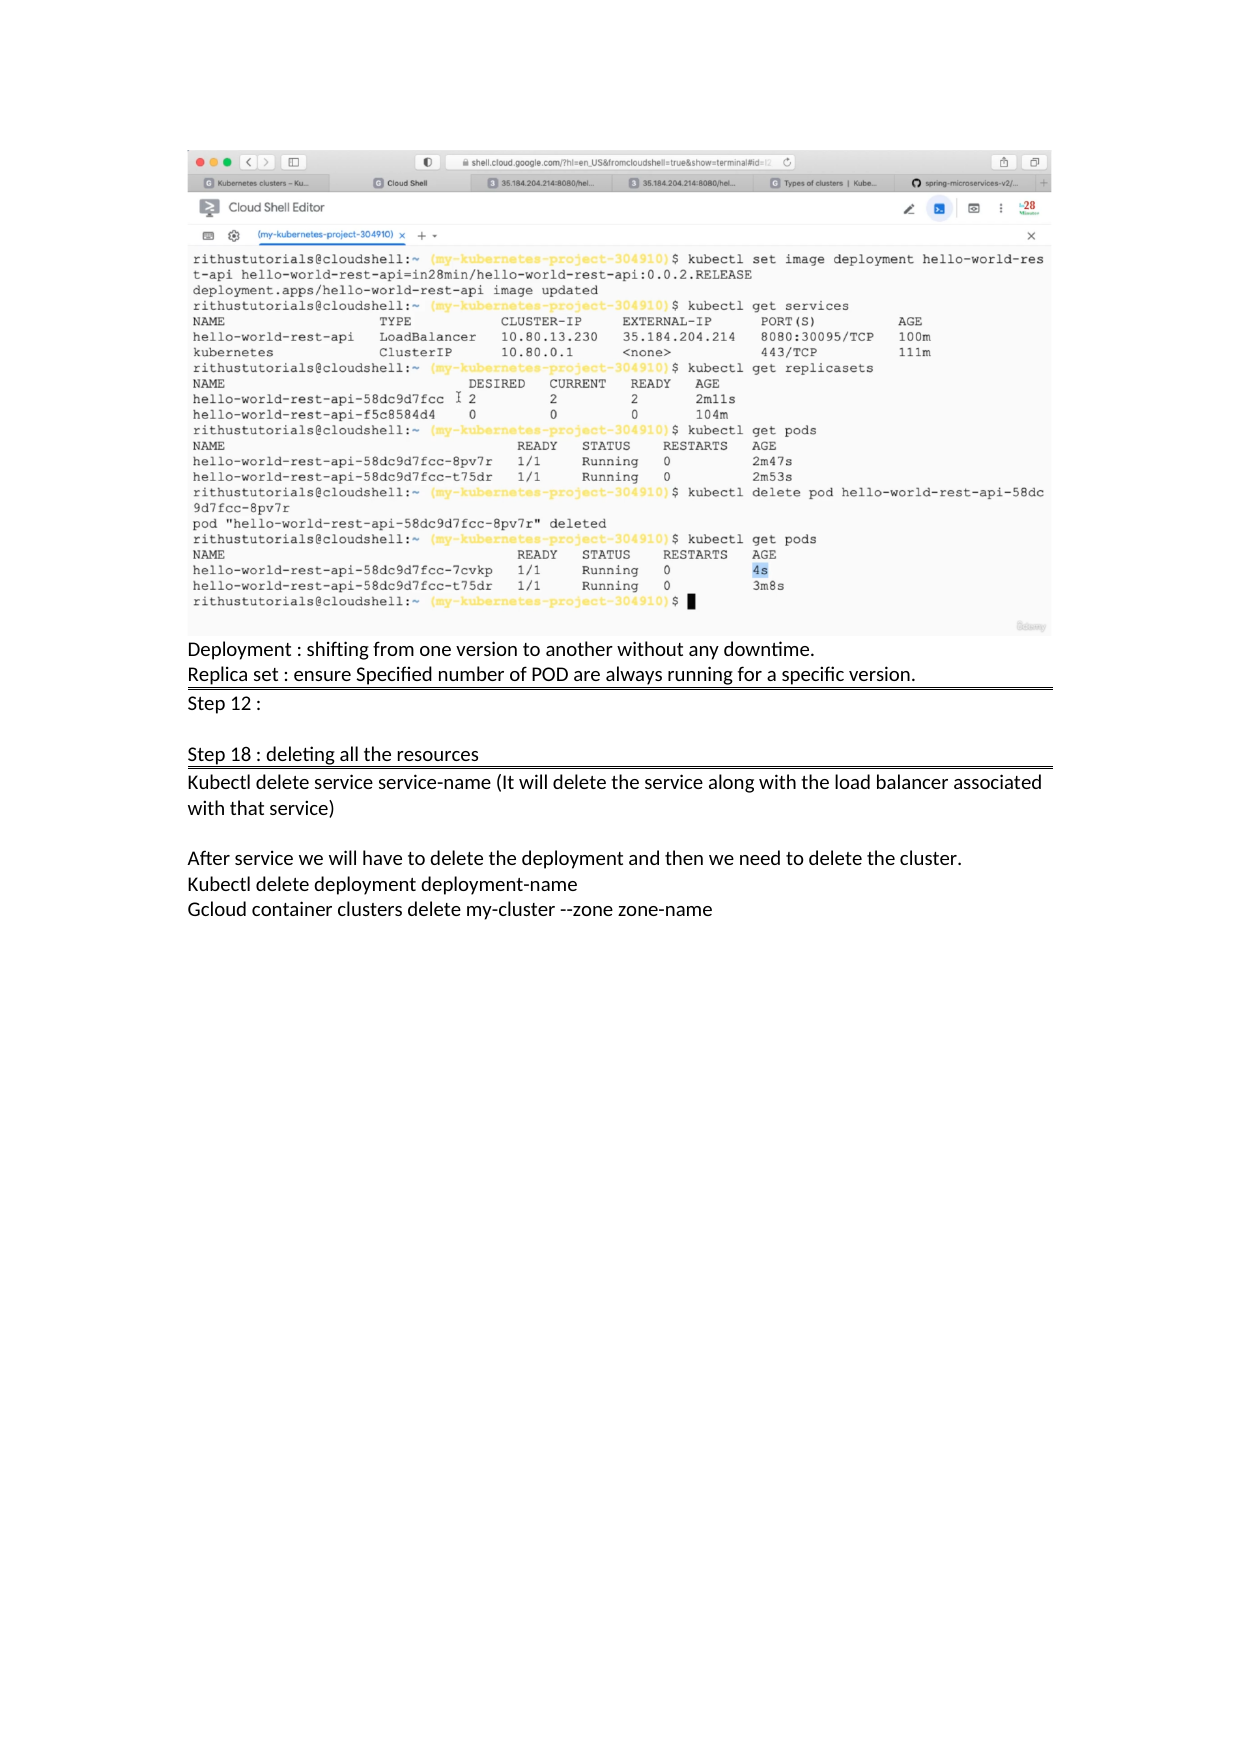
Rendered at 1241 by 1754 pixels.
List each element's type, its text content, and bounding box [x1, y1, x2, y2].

text Step 12 : [187, 690, 1053, 715]
text Deployment : shifting from one version to another without any downtime. [187, 636, 1053, 661]
picture [187, 150, 1052, 636]
text Kubectl delete deployment deployment-name [187, 871, 1053, 896]
text Kubectl delete service service-name (It will delete the service along with the load balancer associated with that service) [187, 769, 1053, 820]
text Step 18 : deleting all the resources [187, 741, 1053, 769]
text Gcloud container clusters delete my-cluster --zone zone-name [187, 896, 1053, 922]
text After service we will have to delete the deployment and then we need to delete the cluster. [187, 846, 1053, 871]
text Replica set : ensure Specified number of POD are always running for a specific version. [187, 661, 1053, 690]
